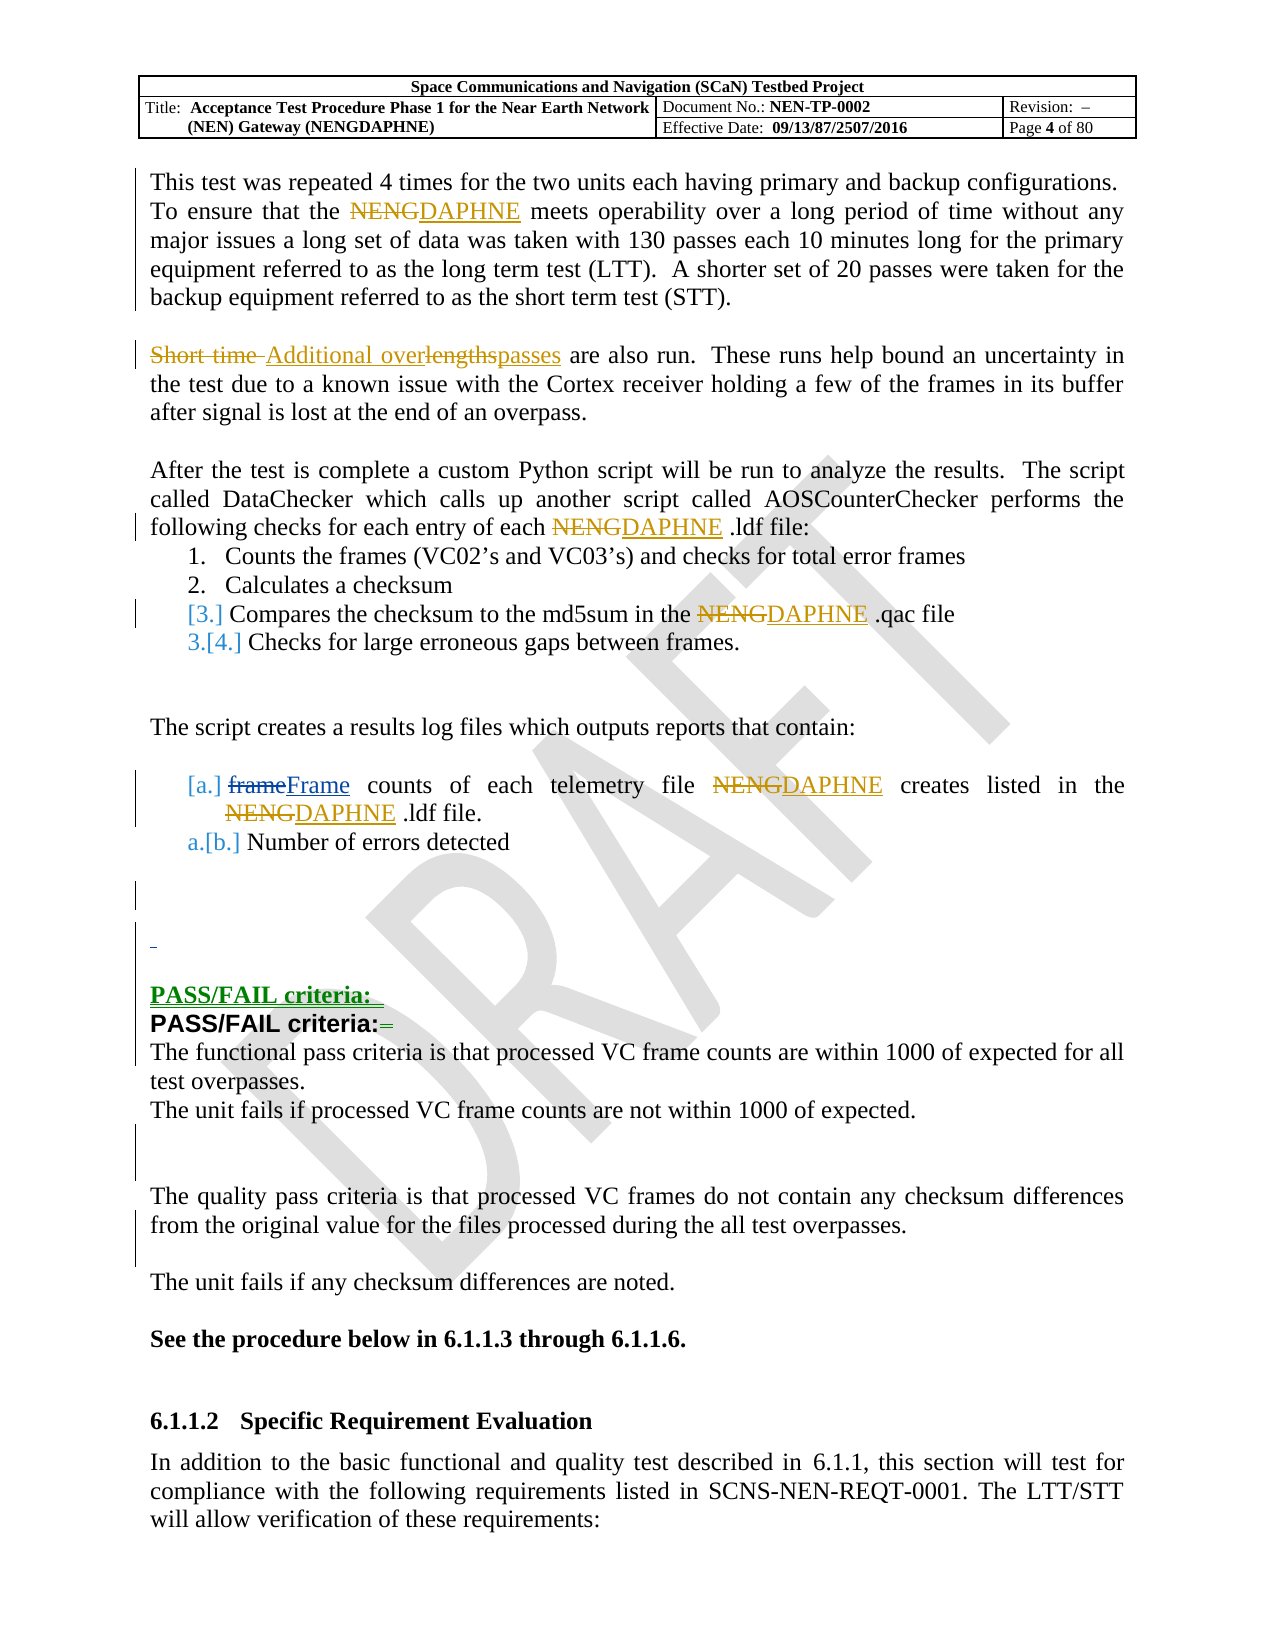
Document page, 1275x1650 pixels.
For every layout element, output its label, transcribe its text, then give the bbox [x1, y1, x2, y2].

list Number of errors detected [187, 827, 1125, 856]
text In addition to the basic functional and quality test described in 6.1.1, this section will test for compliance with the following requirements listed in SCNS-NEN-REQT-0001. The LTT/STT will allow verification of these requirements: [150, 1447, 1125, 1533]
list Calculates a checksum [187, 570, 1125, 599]
text are also run. These runs help bound an uncertainty in the test due to a known issue with the Cortex receiver holding a few of the frames in its buffer after signal is lost at the end of an overpass. [150, 340, 1125, 426]
text The unit fails if processed VC frame counts are not within 1000 of expected. [150, 1095, 1125, 1123]
list Compares the checksum to the md5sum in the .qac file [187, 599, 1125, 627]
text This test was repeated 4 times for the two units each having primary and backup configurations. To ensure that the meets operability over a long period of time without any major issues a long set of data was taken with 130 passes each 10 minutes long for the primary equipment referred to as the long term test (LTT). A shorter set of 20 passes were taken for the backup equipment referred to as the short term test (STT). [150, 167, 1125, 311]
text The functional pass criteria is that processed VC frame counts are within 1000 of expected for all test overpasses. [150, 1037, 1125, 1095]
text See the procedure below in through 6.1.1.6. [150, 1324, 1125, 1353]
text The script creates a results log files which outputs reports that contain: [150, 712, 1125, 741]
subtitle Specific Requirement Evaluation [150, 1406, 1125, 1434]
text The unit fails if any checksum differences are noted. [150, 1267, 1125, 1296]
list Checks for large erroneous gaps between frames. [187, 627, 1125, 656]
list Counts the frames (VC02’s and VC03’s) and checks for total error frames [187, 541, 1125, 570]
text After the test is complete a custom Python script will be run to analyze the results. The script called DataChecker which calls up another script called AOSCounterChecker performs the following checks for each entry of each .ldf file: [150, 455, 1125, 541]
list counts of each telemetry file creates listed in the .ldf file. [187, 770, 1125, 827]
text The quality pass criteria is that processed VC frames do not contain any checksum differences from the original value for the files processed during the all test overpasses. [150, 1181, 1125, 1238]
